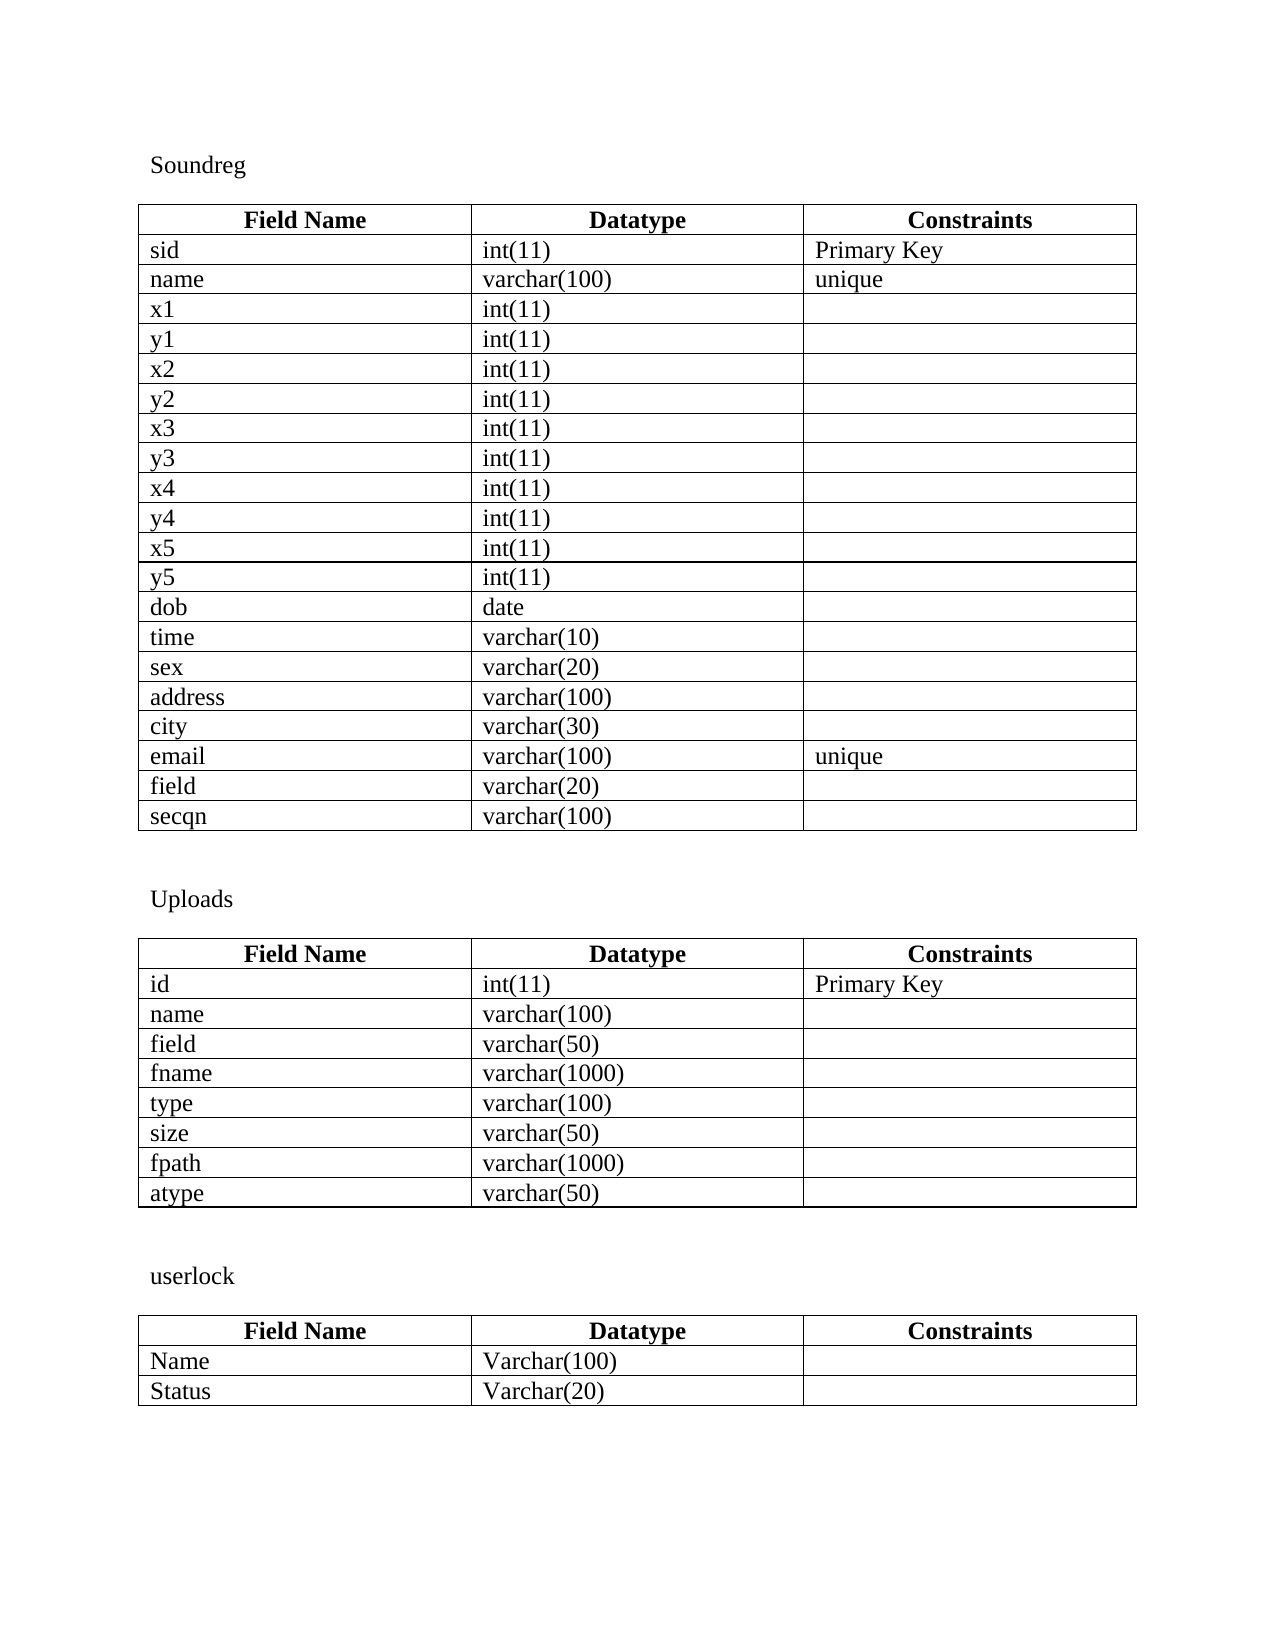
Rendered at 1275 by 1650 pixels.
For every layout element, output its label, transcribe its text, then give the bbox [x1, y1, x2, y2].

table_cell int(11) [472, 414, 803, 442]
table_cell unique [804, 265, 1136, 293]
table_cell [804, 354, 1136, 383]
table_cell Varchar(100) [472, 1346, 803, 1375]
table_cell int(11) [472, 324, 803, 353]
table_header Field Name [139, 205, 471, 234]
table_cell [804, 533, 1136, 561]
table_cell [804, 414, 1136, 442]
table_cell id [139, 969, 471, 998]
table_cell Varchar(20) [472, 1376, 803, 1404]
table_cell varchar(20) [472, 652, 803, 681]
table_cell varchar(1000) [472, 1148, 803, 1177]
table_cell int(11) [472, 443, 803, 472]
table_cell varchar(100) [472, 801, 803, 829]
table_cell unique [804, 741, 1136, 770]
table_cell address [139, 682, 471, 710]
table_cell int(11) [472, 563, 803, 591]
text Uploads [150, 884, 1125, 913]
table_cell int(11) [472, 473, 803, 502]
table_cell fname [139, 1059, 471, 1087]
table_cell [804, 801, 1136, 829]
table_cell [804, 652, 1136, 681]
table_cell [804, 384, 1136, 412]
table_cell varchar(100) [472, 999, 803, 1028]
table_cell type [139, 1088, 471, 1117]
table_header Constraints [804, 939, 1136, 968]
table_cell y5 [139, 563, 471, 591]
table_cell [804, 771, 1136, 800]
table_header Constraints [804, 1316, 1136, 1345]
table_cell int(11) [472, 384, 803, 412]
table_cell [804, 682, 1136, 710]
table_cell [804, 473, 1136, 502]
table_cell varchar(10) [472, 622, 803, 651]
table_cell x2 [139, 354, 471, 383]
table_cell Name [139, 1346, 471, 1375]
table_cell y2 [139, 384, 471, 412]
table_cell int(11) [472, 235, 803, 263]
table_cell varchar(20) [472, 771, 803, 800]
table_cell city [139, 711, 471, 740]
table_cell int(11) [472, 503, 803, 532]
table_cell dob [139, 592, 471, 621]
text userlock [150, 1261, 1125, 1290]
table_cell x5 [139, 533, 471, 561]
table_cell size [139, 1118, 471, 1147]
table_cell y3 [139, 443, 471, 472]
table_cell varchar(1000) [472, 1059, 803, 1087]
table_cell x1 [139, 294, 471, 323]
table_cell [804, 1059, 1136, 1087]
table_cell y1 [139, 324, 471, 353]
table_cell [804, 1178, 1136, 1206]
table_cell int(11) [472, 294, 803, 323]
table_cell [804, 1376, 1136, 1404]
table_header Field Name [139, 1316, 471, 1345]
table_cell [804, 563, 1136, 591]
table_cell [804, 592, 1136, 621]
table_cell varchar(100) [472, 1088, 803, 1117]
table_cell varchar(100) [472, 265, 803, 293]
table_cell [804, 1346, 1136, 1375]
table_cell varchar(30) [472, 711, 803, 740]
table_cell [804, 503, 1136, 532]
table_cell Primary Key [804, 969, 1136, 998]
table_cell varchar(100) [472, 682, 803, 710]
table_cell x4 [139, 473, 471, 502]
table_cell Primary Key [804, 235, 1136, 263]
table_cell [804, 1148, 1136, 1177]
table_header Constraints [804, 205, 1136, 234]
table_cell fpath [139, 1148, 471, 1177]
table_cell time [139, 622, 471, 651]
table_cell field [139, 771, 471, 800]
table_cell varchar(100) [472, 741, 803, 770]
table_cell name [139, 265, 471, 293]
table_cell int(11) [472, 354, 803, 383]
table_cell sid [139, 235, 471, 263]
text Soundreg [150, 150, 1125, 179]
table_cell x3 [139, 414, 471, 442]
table_cell varchar(50) [472, 1178, 803, 1206]
table_cell [804, 1118, 1136, 1147]
table_cell date [472, 592, 803, 621]
table_cell [804, 622, 1136, 651]
table_cell int(11) [472, 533, 803, 561]
table_cell y4 [139, 503, 471, 532]
table_cell Status [139, 1376, 471, 1404]
table_cell email [139, 741, 471, 770]
table_cell [804, 711, 1136, 740]
table_cell field [139, 1029, 471, 1057]
table_cell int(11) [472, 969, 803, 998]
table_cell varchar(50) [472, 1118, 803, 1147]
table_cell varchar(50) [472, 1029, 803, 1057]
table_cell [804, 1088, 1136, 1117]
table_cell name [139, 999, 471, 1028]
table_cell [804, 294, 1136, 323]
table_cell atype [139, 1178, 471, 1206]
table_header Field Name [139, 939, 471, 968]
table_cell [804, 324, 1136, 353]
table_cell [804, 1029, 1136, 1057]
table_cell [804, 999, 1136, 1028]
table_header Datatype [472, 939, 803, 968]
table_header Datatype [472, 205, 803, 234]
table_cell secqn [139, 801, 471, 829]
table_cell [804, 443, 1136, 472]
table_header Datatype [472, 1316, 803, 1345]
table_cell sex [139, 652, 471, 681]
